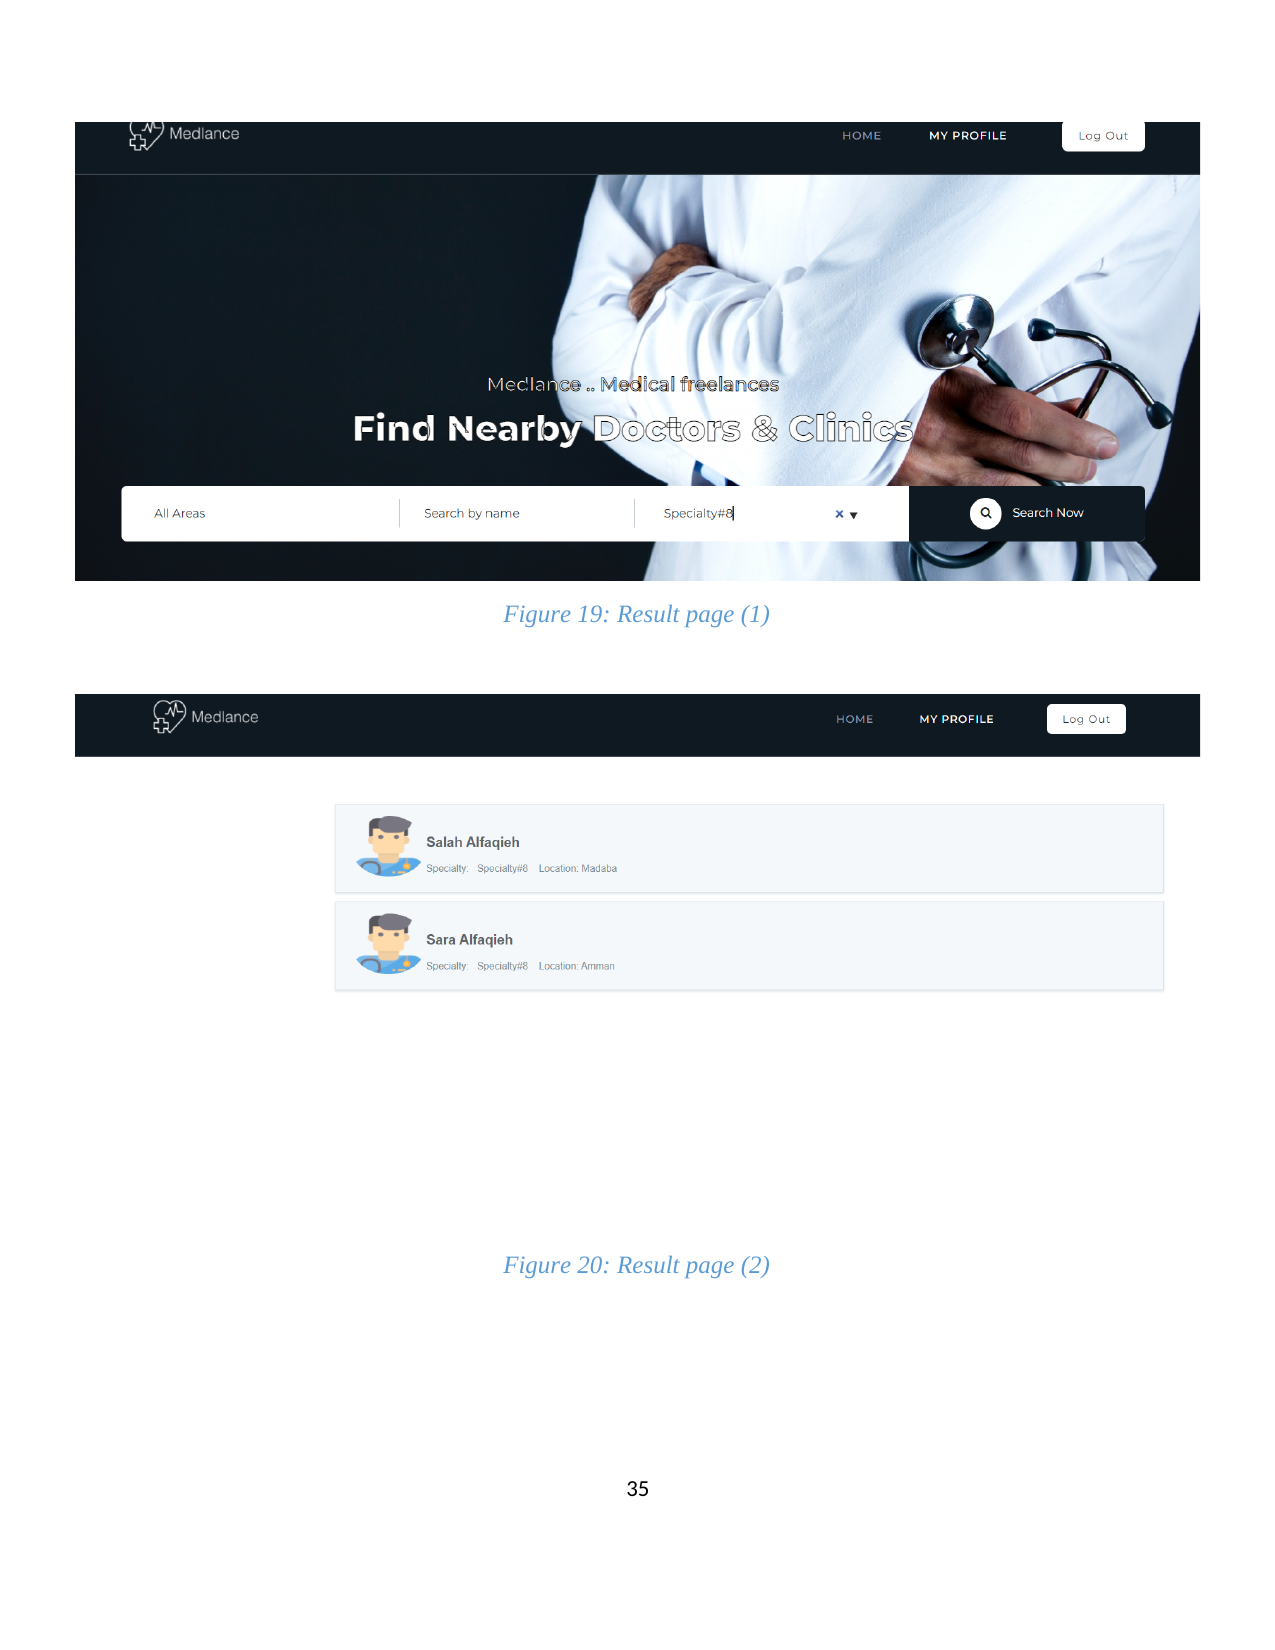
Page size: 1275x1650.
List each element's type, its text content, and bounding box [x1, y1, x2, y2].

text Figure 20: Result page (2) [75, 1251, 1200, 1279]
picture [75, 694, 1200, 1232]
text Figure 19: Result page (1) [75, 599, 1200, 628]
picture [75, 122, 1200, 581]
